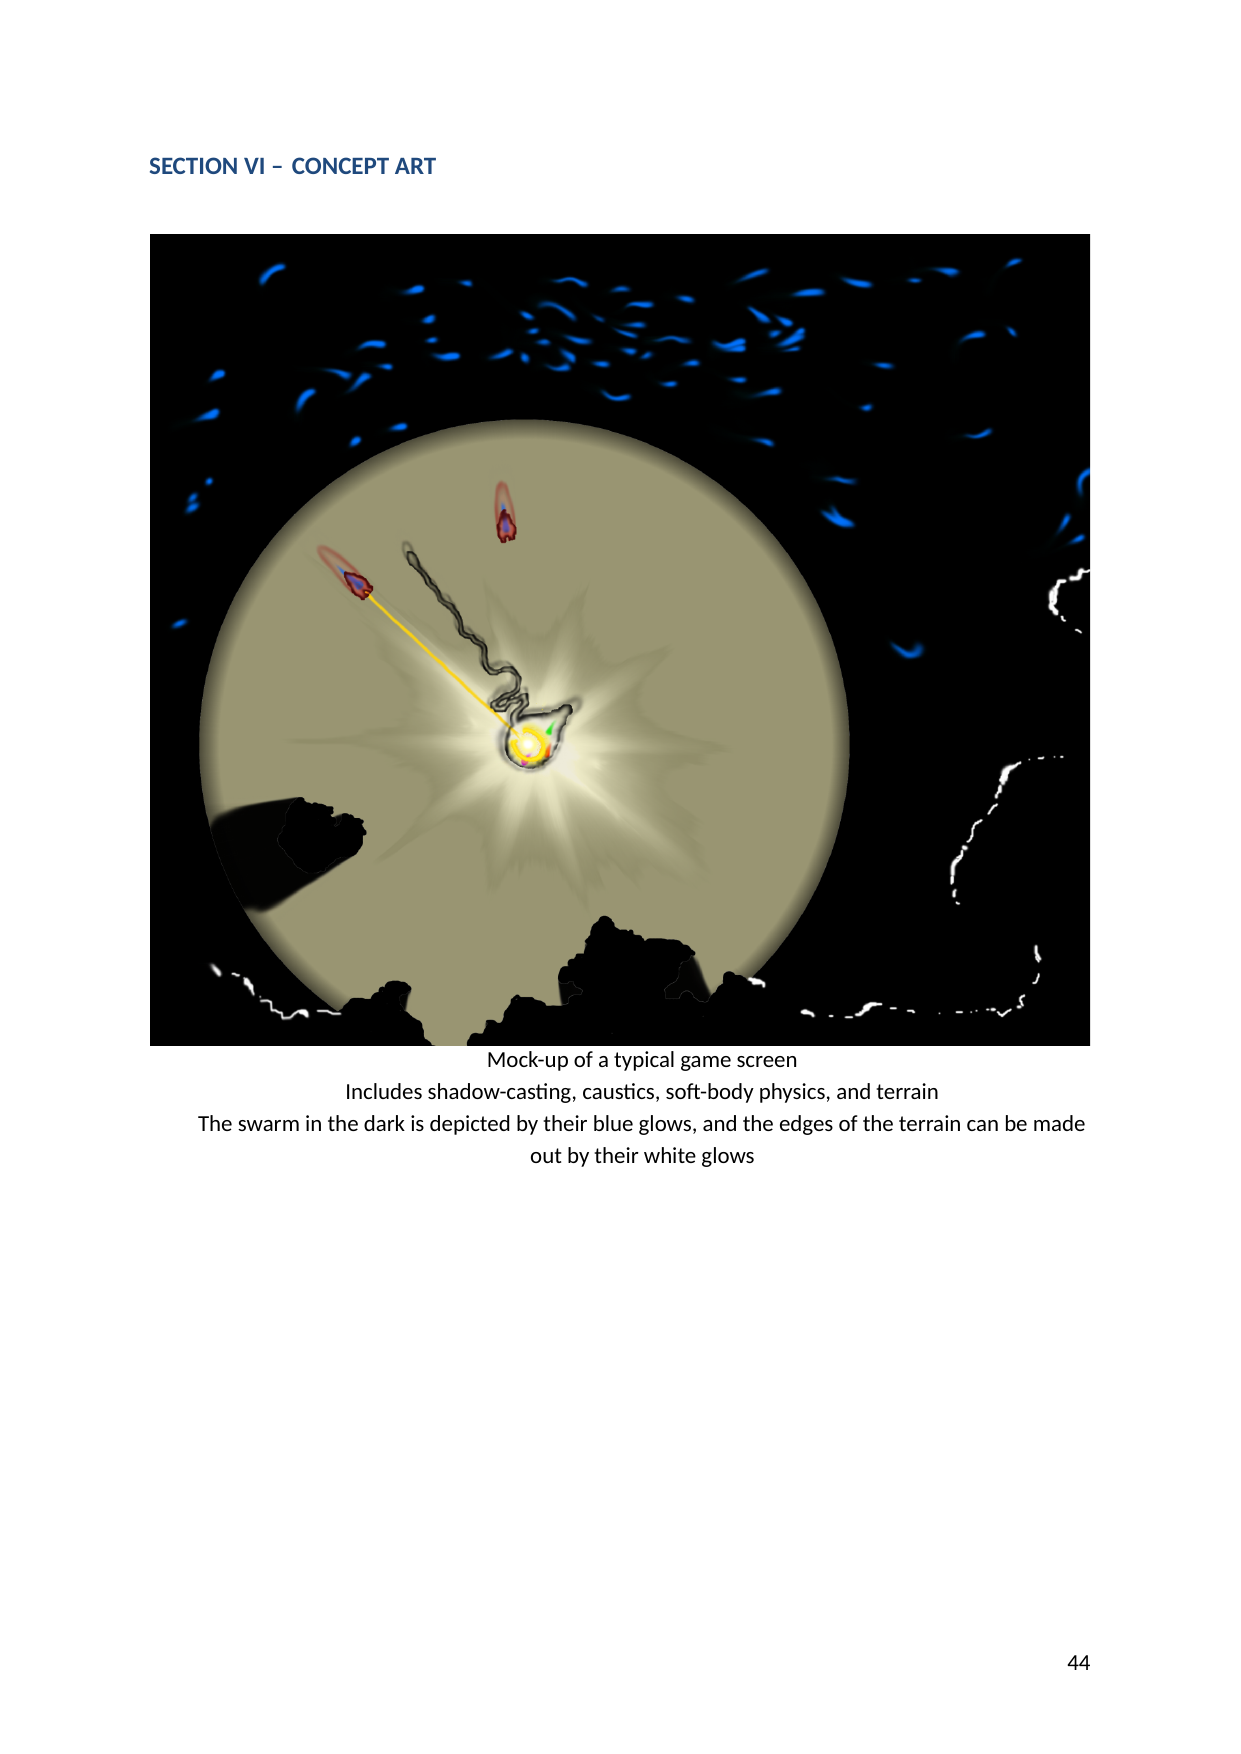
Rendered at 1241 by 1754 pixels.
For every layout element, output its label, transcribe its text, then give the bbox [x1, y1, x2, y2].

picture [150, 234, 1091, 1046]
text Mock-up of a typical game screen [194, 1046, 1090, 1073]
subtitle CONCEPT ART [149, 150, 1090, 181]
text The swarm in the dark is depicted by their blue glows, and the edges of the terrain can be made out by their white glows [194, 1109, 1090, 1170]
text Includes shadow-casting, caustics, soft-body physics, and terrain [194, 1077, 1090, 1105]
